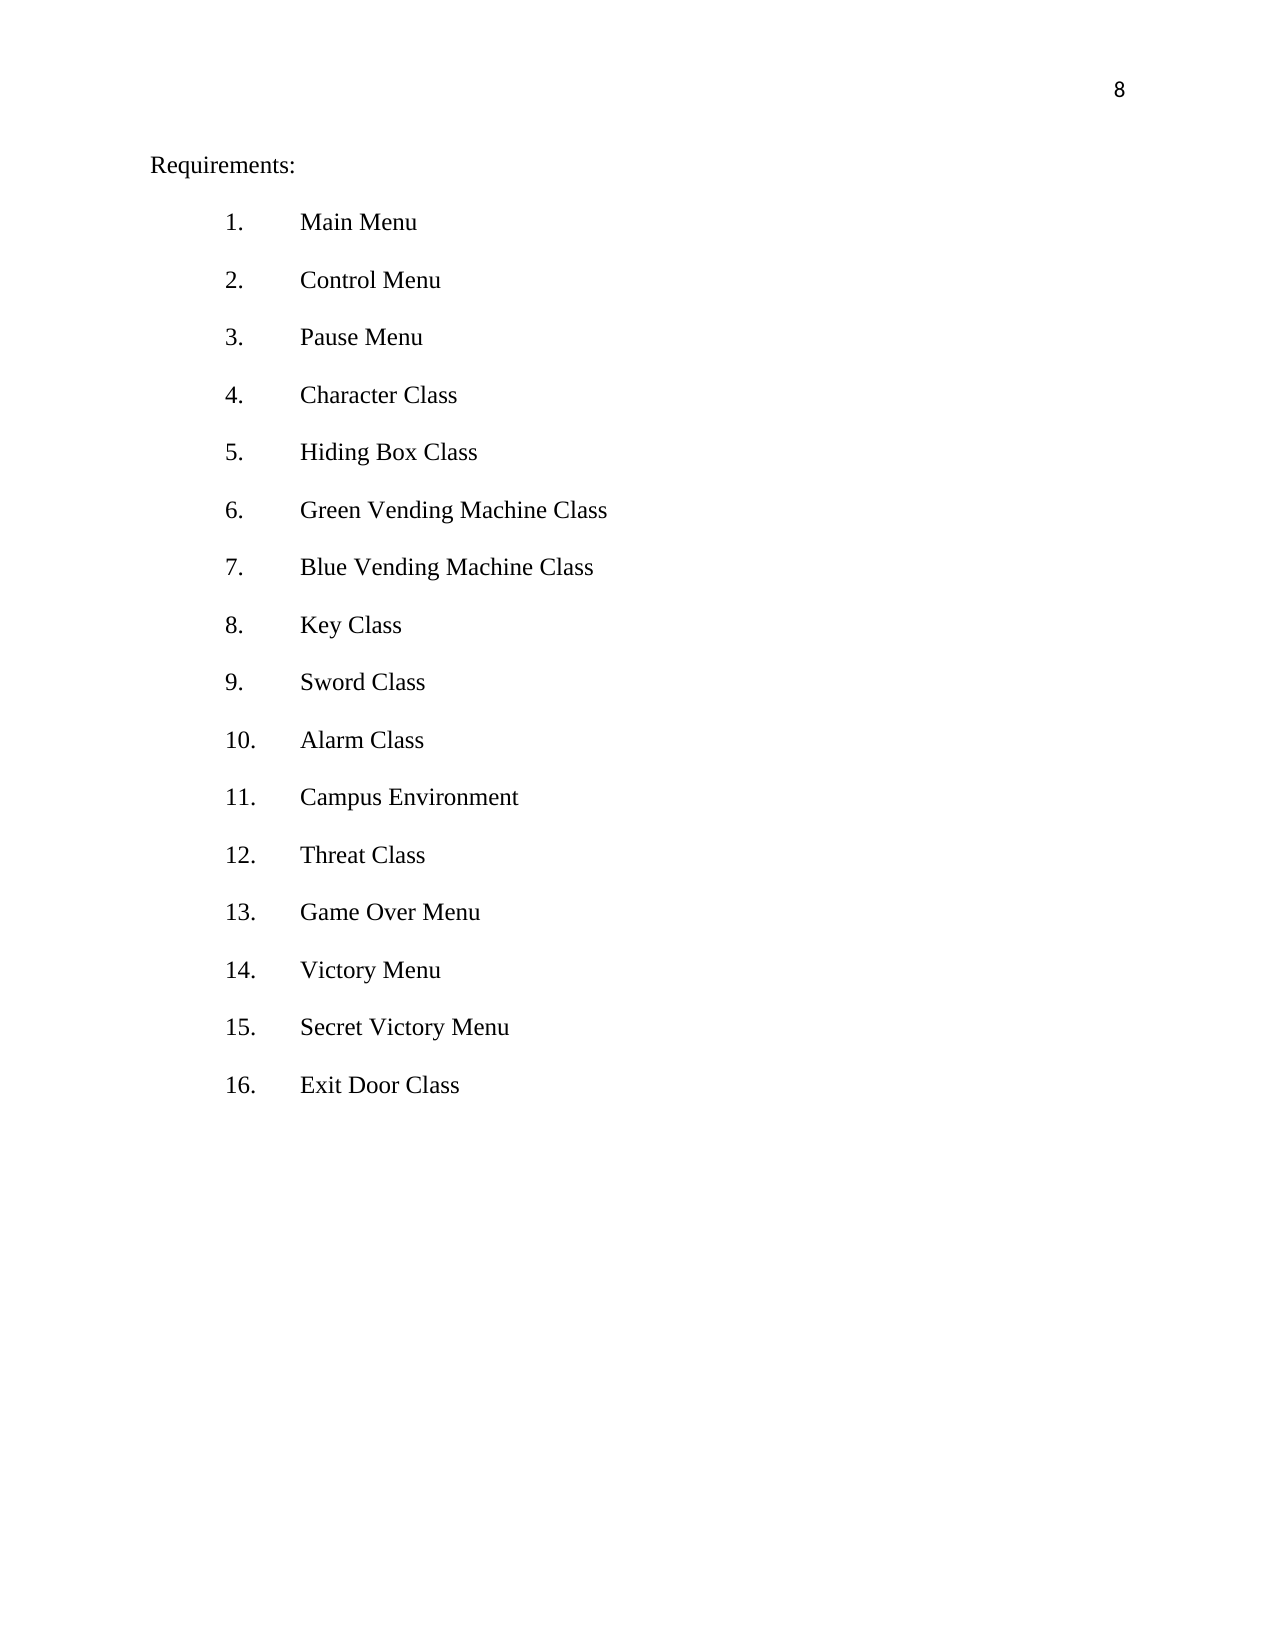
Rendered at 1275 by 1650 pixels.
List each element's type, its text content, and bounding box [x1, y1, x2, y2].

list Character Class [225, 380, 1125, 409]
list Control Menu [225, 265, 1125, 294]
list Key Class [225, 610, 1125, 639]
list Game Over Menu [225, 897, 1125, 926]
list Hiding Box Class [225, 437, 1125, 466]
list Campus Environment [225, 782, 1125, 811]
list Alarm Class [225, 725, 1125, 754]
list Secret Victory Menu [225, 1012, 1125, 1041]
list Exit Door Class [225, 1070, 1125, 1099]
list Threat Class [225, 840, 1125, 869]
list Pause Menu [225, 322, 1125, 351]
list Sword Class [225, 667, 1125, 696]
list Blue Vending Machine Class [225, 552, 1125, 581]
list Main Menu [225, 207, 1125, 236]
list Green Vending Machine Class [225, 495, 1125, 524]
text Requirements: [150, 150, 1125, 179]
list Victory Menu [225, 955, 1125, 984]
